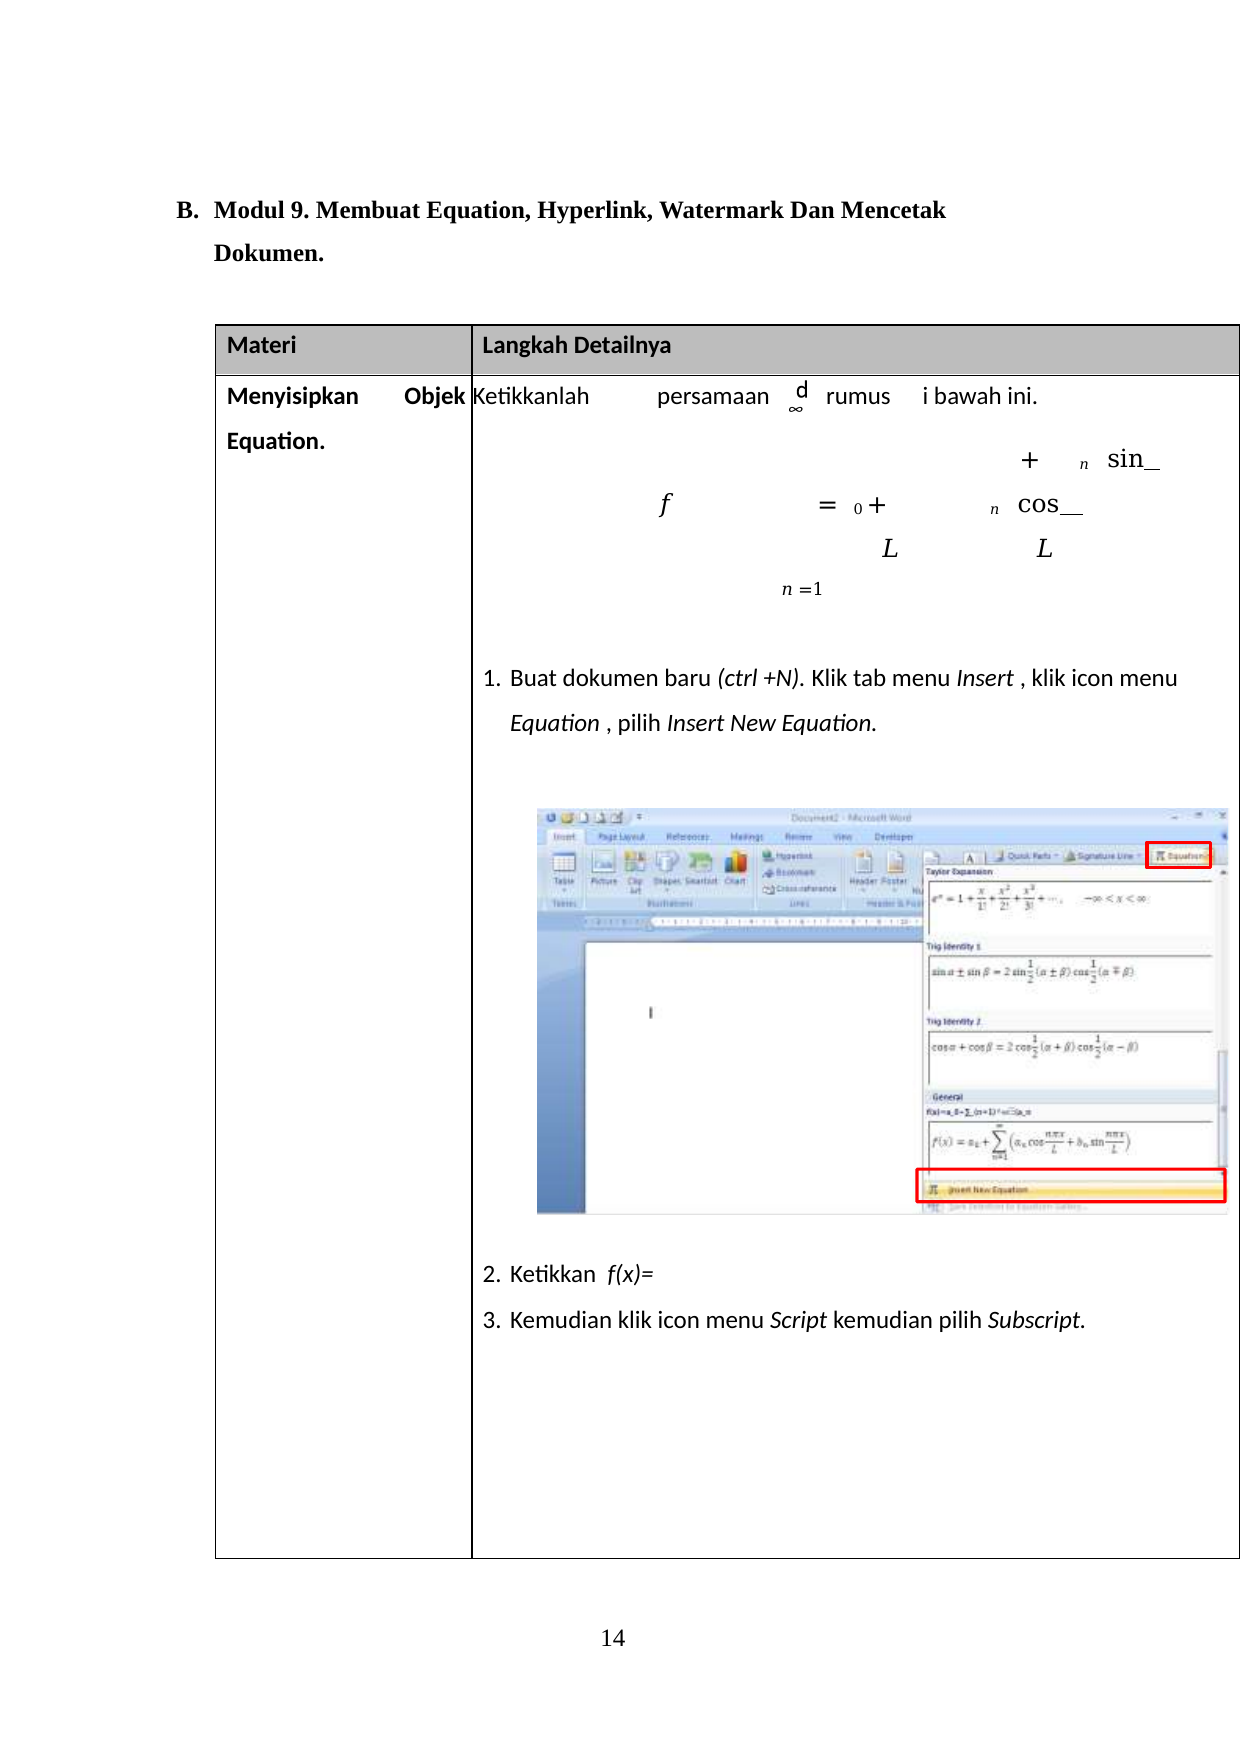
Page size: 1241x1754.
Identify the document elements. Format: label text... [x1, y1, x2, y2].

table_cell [473, 376, 1239, 1558]
table_header Langkah Detailnya [473, 326, 1239, 374]
picture [537, 808, 1234, 1216]
subtitle Modul 9. Membuat Equation, Hyperlink, Watermark Dan Mencetak Dokumen. [176, 195, 1030, 267]
picture [788, 379, 807, 412]
table_header Materi [216, 326, 471, 374]
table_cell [216, 376, 471, 1558]
